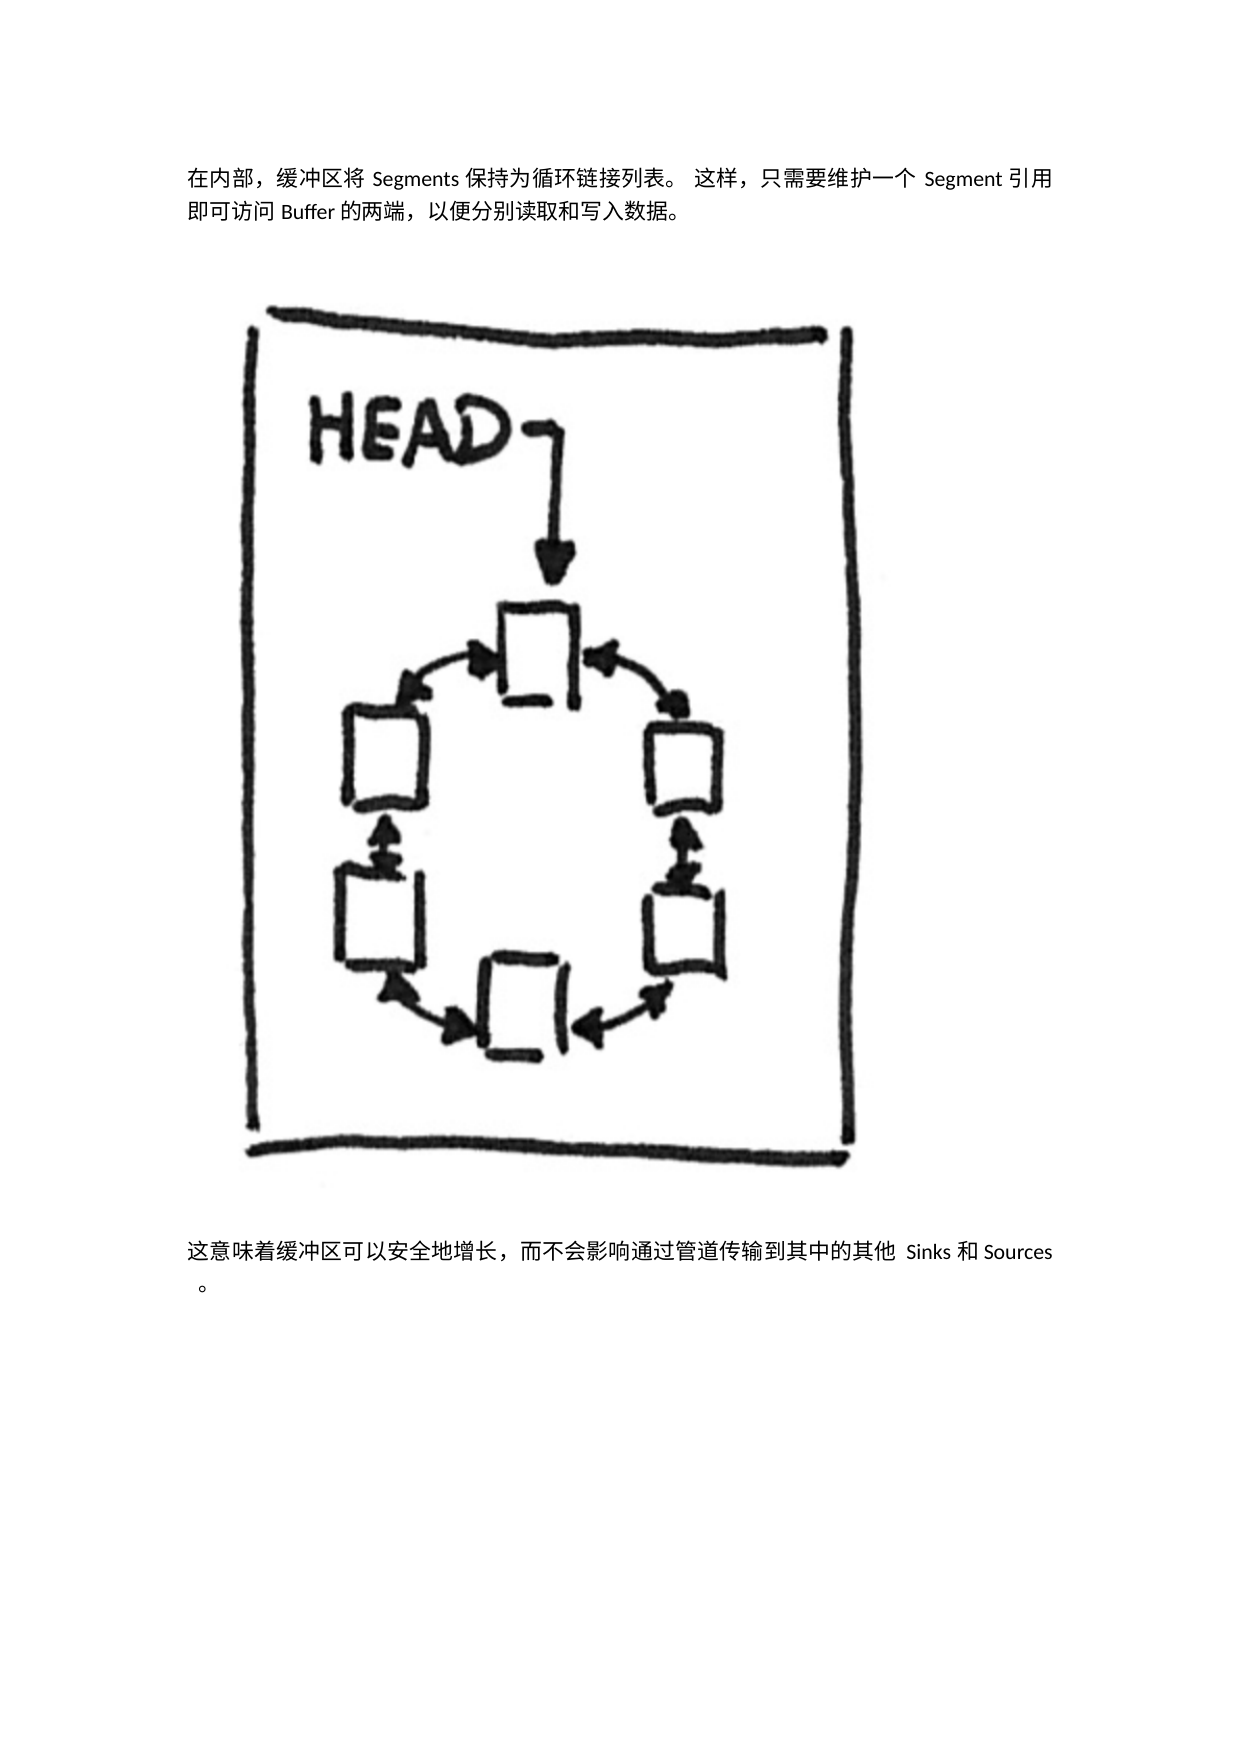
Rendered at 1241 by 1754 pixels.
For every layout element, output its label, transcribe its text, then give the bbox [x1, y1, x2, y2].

text 这意味着缓冲区可以安全地增长，而不会影响通过管道传输到其中的其他 Sinks 和Sources 。 [187, 1234, 1053, 1299]
picture [187, 227, 911, 1217]
text 在内部，缓冲区将 Segments 保持为循环链接列表。 这样，只需要维护一个 Segment 引用即可访问 Buffer 的两端，以便分别读取和写入数据。 [187, 162, 1053, 227]
